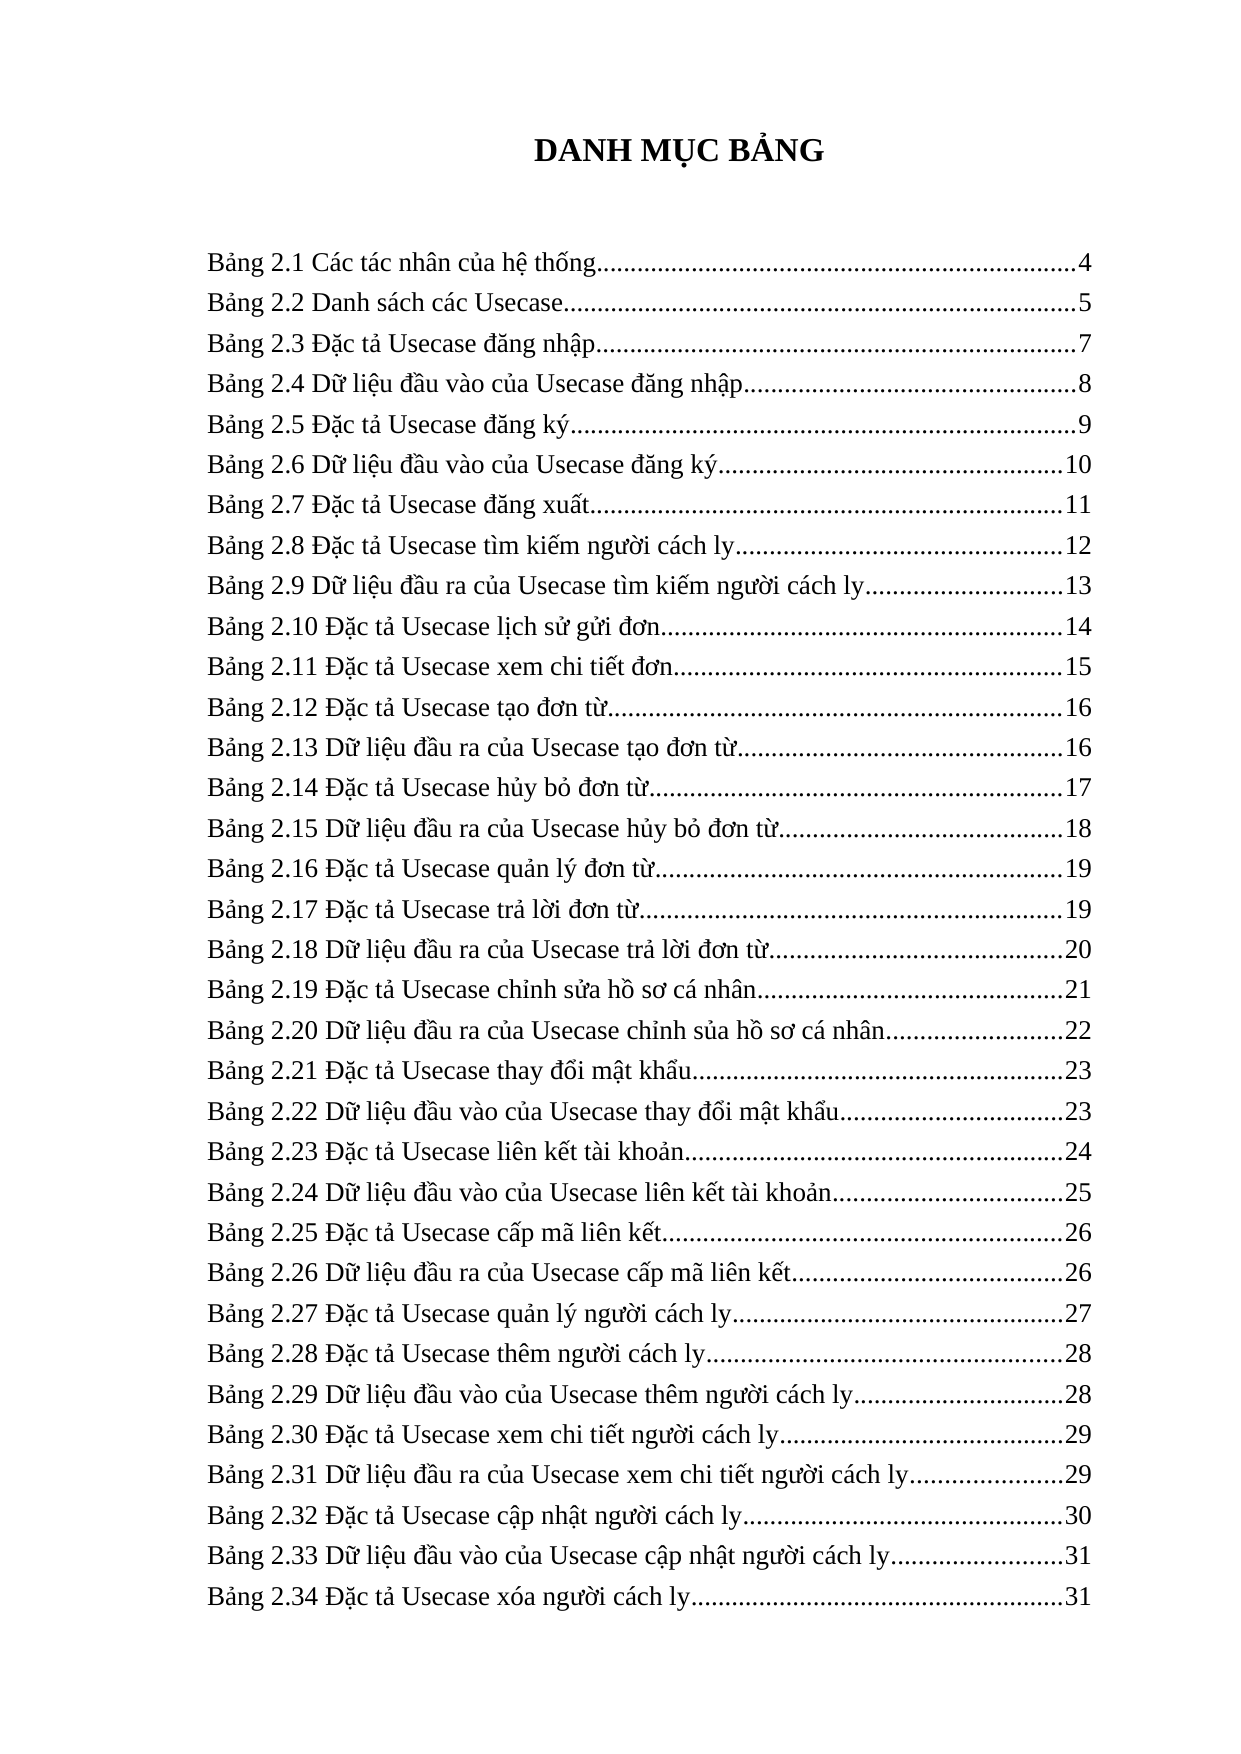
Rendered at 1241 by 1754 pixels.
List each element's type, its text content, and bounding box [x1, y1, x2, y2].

text Bảng 2.18 Dữ liệu đầu ra của Usecase trả lời đơn từ 20 [207, 933, 1092, 964]
text Bảng 2.29 Dữ liệu đầu vào của Usecase thêm người cách ly 28 [207, 1378, 1092, 1409]
text Bảng 2.5 Đặc tả Usecase đăng ký 9 [207, 408, 1092, 439]
text Bảng 2.2 Danh sách các Usecase 5 [207, 286, 1092, 318]
text Bảng 2.34 Đặc tả Usecase xóa người cách ly 31 [207, 1580, 1092, 1611]
text Bảng 2.32 Đặc tả Usecase cập nhật người cách ly 30 [207, 1499, 1092, 1530]
text Bảng 2.9 Dữ liệu đầu ra của Usecase tìm kiếm người cách ly 13 [207, 569, 1092, 601]
text Bảng 2.23 Đặc tả Usecase liên kết tài khoản 24 [207, 1135, 1092, 1166]
text Bảng 2.6 Dữ liệu đầu vào của Usecase đăng ký 10 [207, 448, 1092, 479]
text Bảng 2.10 Đặc tả Usecase lịch sử gửi đơn 14 [207, 610, 1092, 641]
text Bảng 2.25 Đặc tả Usecase cấp mã liên kết 26 [207, 1216, 1092, 1247]
text Bảng 2.22 Dữ liệu đầu vào của Usecase thay đổi mật khẩu 23 [207, 1095, 1092, 1126]
text Bảng 2.20 Dữ liệu đầu ra của Usecase chỉnh sủa hồ sơ cá nhân 22 [207, 1014, 1092, 1045]
text Bảng 2.26 Dữ liệu đầu ra của Usecase cấp mã liên kết 26 [207, 1256, 1092, 1288]
text Bảng 2.8 Đặc tả Usecase tìm kiếm người cách ly 12 [207, 529, 1092, 560]
text Bảng 2.14 Đặc tả Usecase hủy bỏ đơn từ 17 [207, 771, 1092, 803]
text Bảng 2.24 Dữ liệu đầu vào của Usecase liên kết tài khoản 25 [207, 1176, 1092, 1207]
text Bảng 2.1 Các tác nhân của hệ thống 4 [207, 246, 1092, 277]
text Bảng 2.12 Đặc tả Usecase tạo đơn từ 16 [207, 691, 1092, 722]
text Bảng 2.27 Đặc tả Usecase quản lý người cách ly 27 [207, 1297, 1092, 1328]
text Bảng 2.16 Đặc tả Usecase quản lý đơn từ 19 [207, 852, 1092, 883]
text Bảng 2.28 Đặc tả Usecase thêm người cách ly 28 [207, 1337, 1092, 1368]
text Bảng 2.3 Đặc tả Usecase đăng nhập 7 [207, 327, 1092, 358]
text Bảng 2.17 Đặc tả Usecase trả lời đơn từ 19 [207, 893, 1092, 924]
text Bảng 2.15 Dữ liệu đầu ra của Usecase hủy bỏ đơn từ 18 [207, 812, 1092, 843]
text Bảng 2.7 Đặc tả Usecase đăng xuất 11 [207, 488, 1092, 520]
text Bảng 2.13 Dữ liệu đầu ra của Usecase tạo đơn từ 16 [207, 731, 1092, 762]
text Bảng 2.31 Dữ liệu đầu ra của Usecase xem chi tiết người cách ly 29 [207, 1458, 1092, 1490]
text Bảng 2.11 Đặc tả Usecase xem chi tiết đơn 15 [207, 650, 1092, 681]
text Bảng 2.30 Đặc tả Usecase xem chi tiết người cách ly 29 [207, 1418, 1092, 1449]
text Bảng 2.21 Đặc tả Usecase thay đổi mật khẩu 23 [207, 1054, 1092, 1086]
text Bảng 2.33 Dữ liệu đầu vào của Usecase cập nhật người cách ly 31 [207, 1539, 1092, 1571]
text Bảng 2.4 Dữ liệu đầu vào của Usecase đăng nhập 8 [207, 367, 1092, 398]
text Bảng 2.19 Đặc tả Usecase chỉnh sửa hồ sơ cá nhân 21 [207, 973, 1092, 1005]
subtitle DANH MỤC BẢNG [266, 131, 1092, 169]
